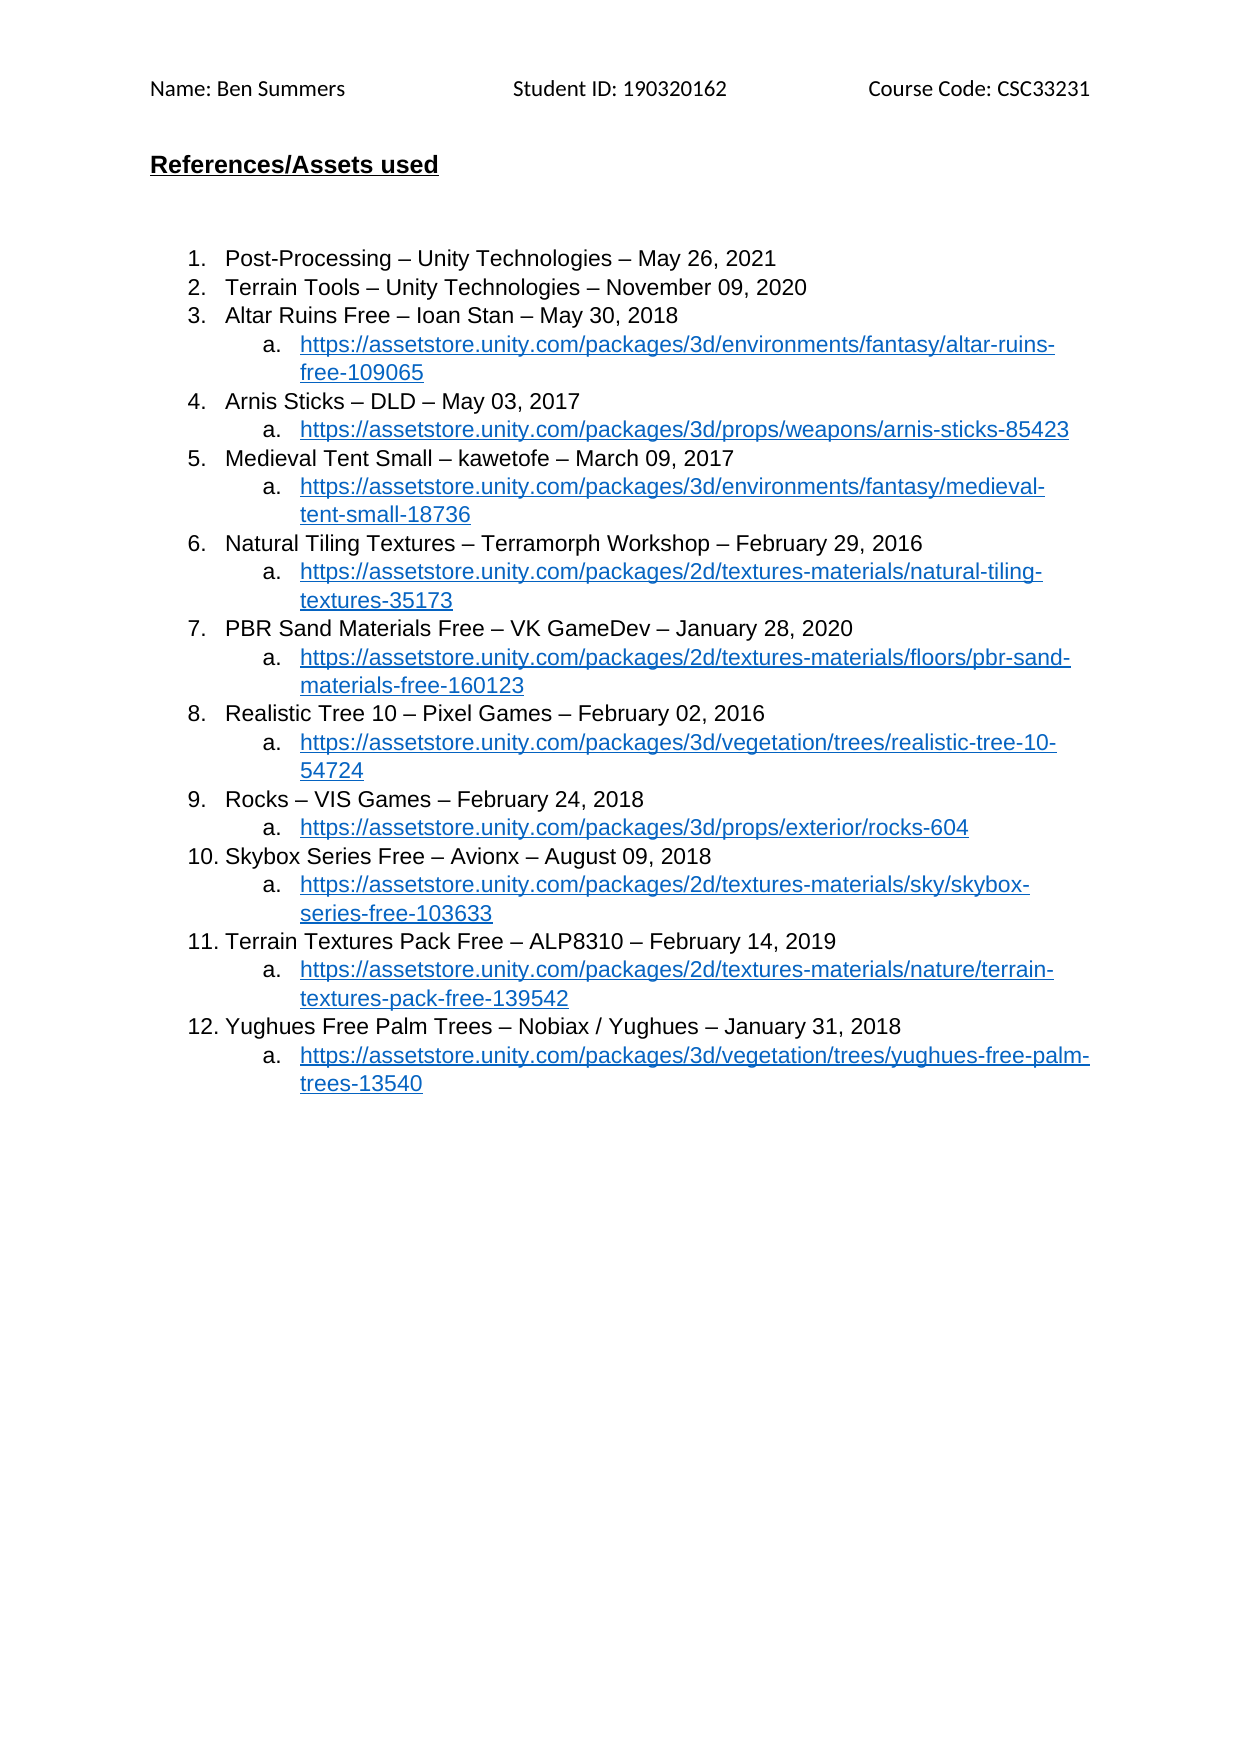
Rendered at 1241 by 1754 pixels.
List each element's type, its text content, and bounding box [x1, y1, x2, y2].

list https://assetstore.unity.com/packages/3d/environments/fantasy/altar-ruins-free-109065 [262, 331, 1090, 386]
list https://assetstore.unity.com/packages/3d/vegetation/trees/yughues-free-palm-trees-13540 [262, 1042, 1090, 1096]
list https://assetstore.unity.com/packages/3d/props/weapons/arnis-sticks-85423 [262, 416, 1090, 442]
list Medieval Tent Small – kawetofe – March 09, 2017 [187, 444, 1090, 471]
list Realistic Tree 10 – Pixel Games – February 02, 2016 [187, 700, 1090, 727]
list Terrain Textures Pack Free – ALP8310 – February 14, 2019 [187, 928, 1090, 954]
text References/Assets used [150, 150, 1090, 179]
list Rocks – VIS Games – February 24, 2018 [187, 786, 1090, 812]
list Yughues Free Palm Trees – Nobiax / Yughues – January 31, 2018 [187, 1013, 1090, 1039]
list https://assetstore.unity.com/packages/3d/environments/fantasy/medieval-tent-small-18736 [262, 473, 1090, 528]
list https://assetstore.unity.com/packages/3d/vegetation/trees/realistic-tree-10-54724 [262, 729, 1090, 784]
list Terrain Tools – Unity Technologies – November 09, 2020 [187, 274, 1090, 300]
list https://assetstore.unity.com/packages/2d/textures-materials/sky/skybox-series-free-103633 [262, 871, 1090, 926]
list PBR Sand Materials Free – VK GameDev – January 28, 2020 [187, 615, 1090, 641]
list Post-Processing – Unity Technologies – May 26, 2021 [187, 245, 1090, 272]
list https://assetstore.unity.com/packages/3d/props/exterior/rocks-604 [262, 814, 1090, 841]
list https://assetstore.unity.com/packages/2d/textures-materials/natural-tiling-textures-35173 [262, 558, 1090, 613]
list https://assetstore.unity.com/packages/2d/textures-materials/floors/pbr-sand-materials-free-160123 [262, 643, 1090, 698]
list Skybox Series Free – Avionx – August 09, 2018 [187, 843, 1090, 869]
list Natural Tiling Textures – Terramorph Workshop – February 29, 2016 [187, 530, 1090, 556]
list Arnis Sticks – DLD – May 03, 2017 [187, 388, 1090, 414]
list https://assetstore.unity.com/packages/2d/textures-materials/nature/terrain-textures-pack-free-139542 [262, 956, 1090, 1011]
list Altar Ruins Free – Ioan Stan – May 30, 2018 [187, 302, 1090, 329]
